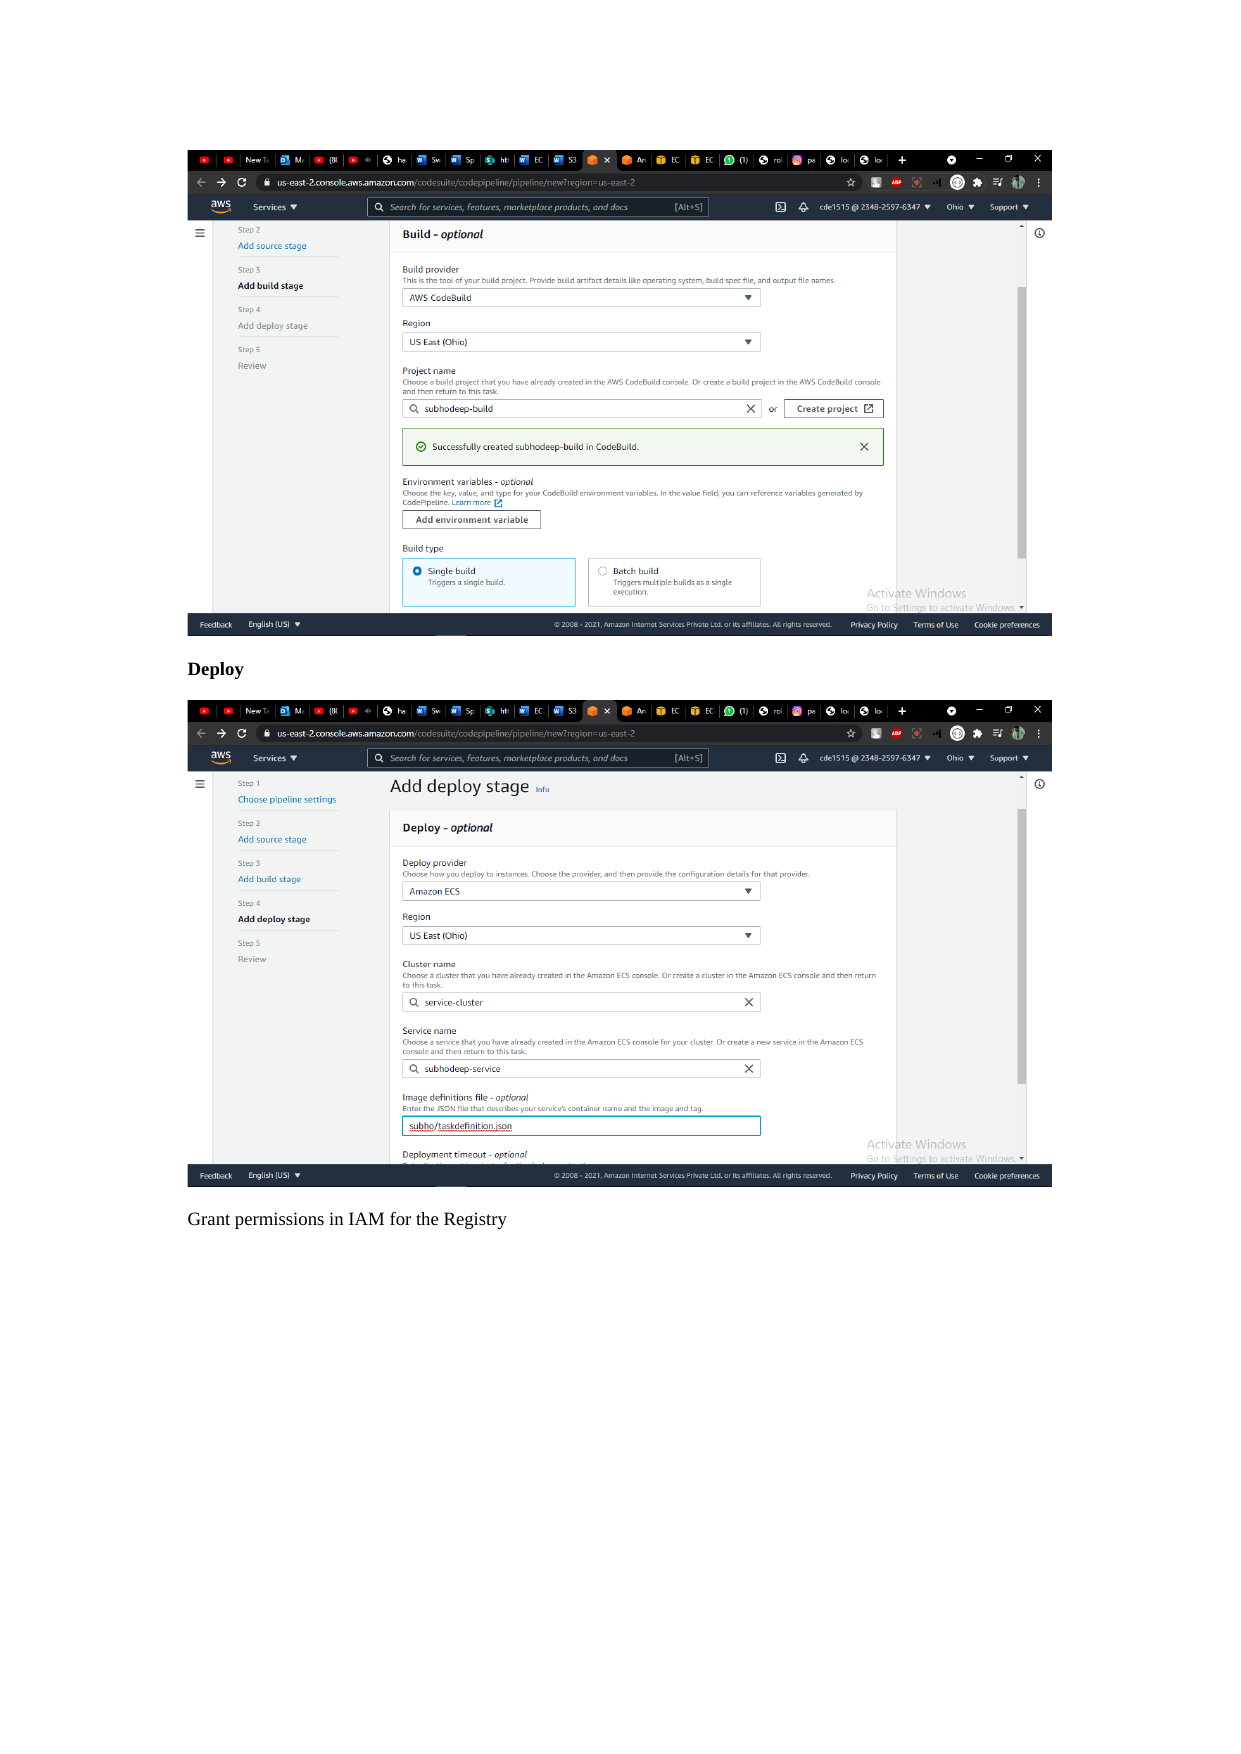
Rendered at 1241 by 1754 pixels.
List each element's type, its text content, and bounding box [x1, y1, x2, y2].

picture [187, 150, 1052, 636]
text Grant permissions in IAM for the Registry [187, 1208, 1053, 1230]
text Deploy [187, 658, 1053, 679]
picture [187, 700, 1052, 1187]
